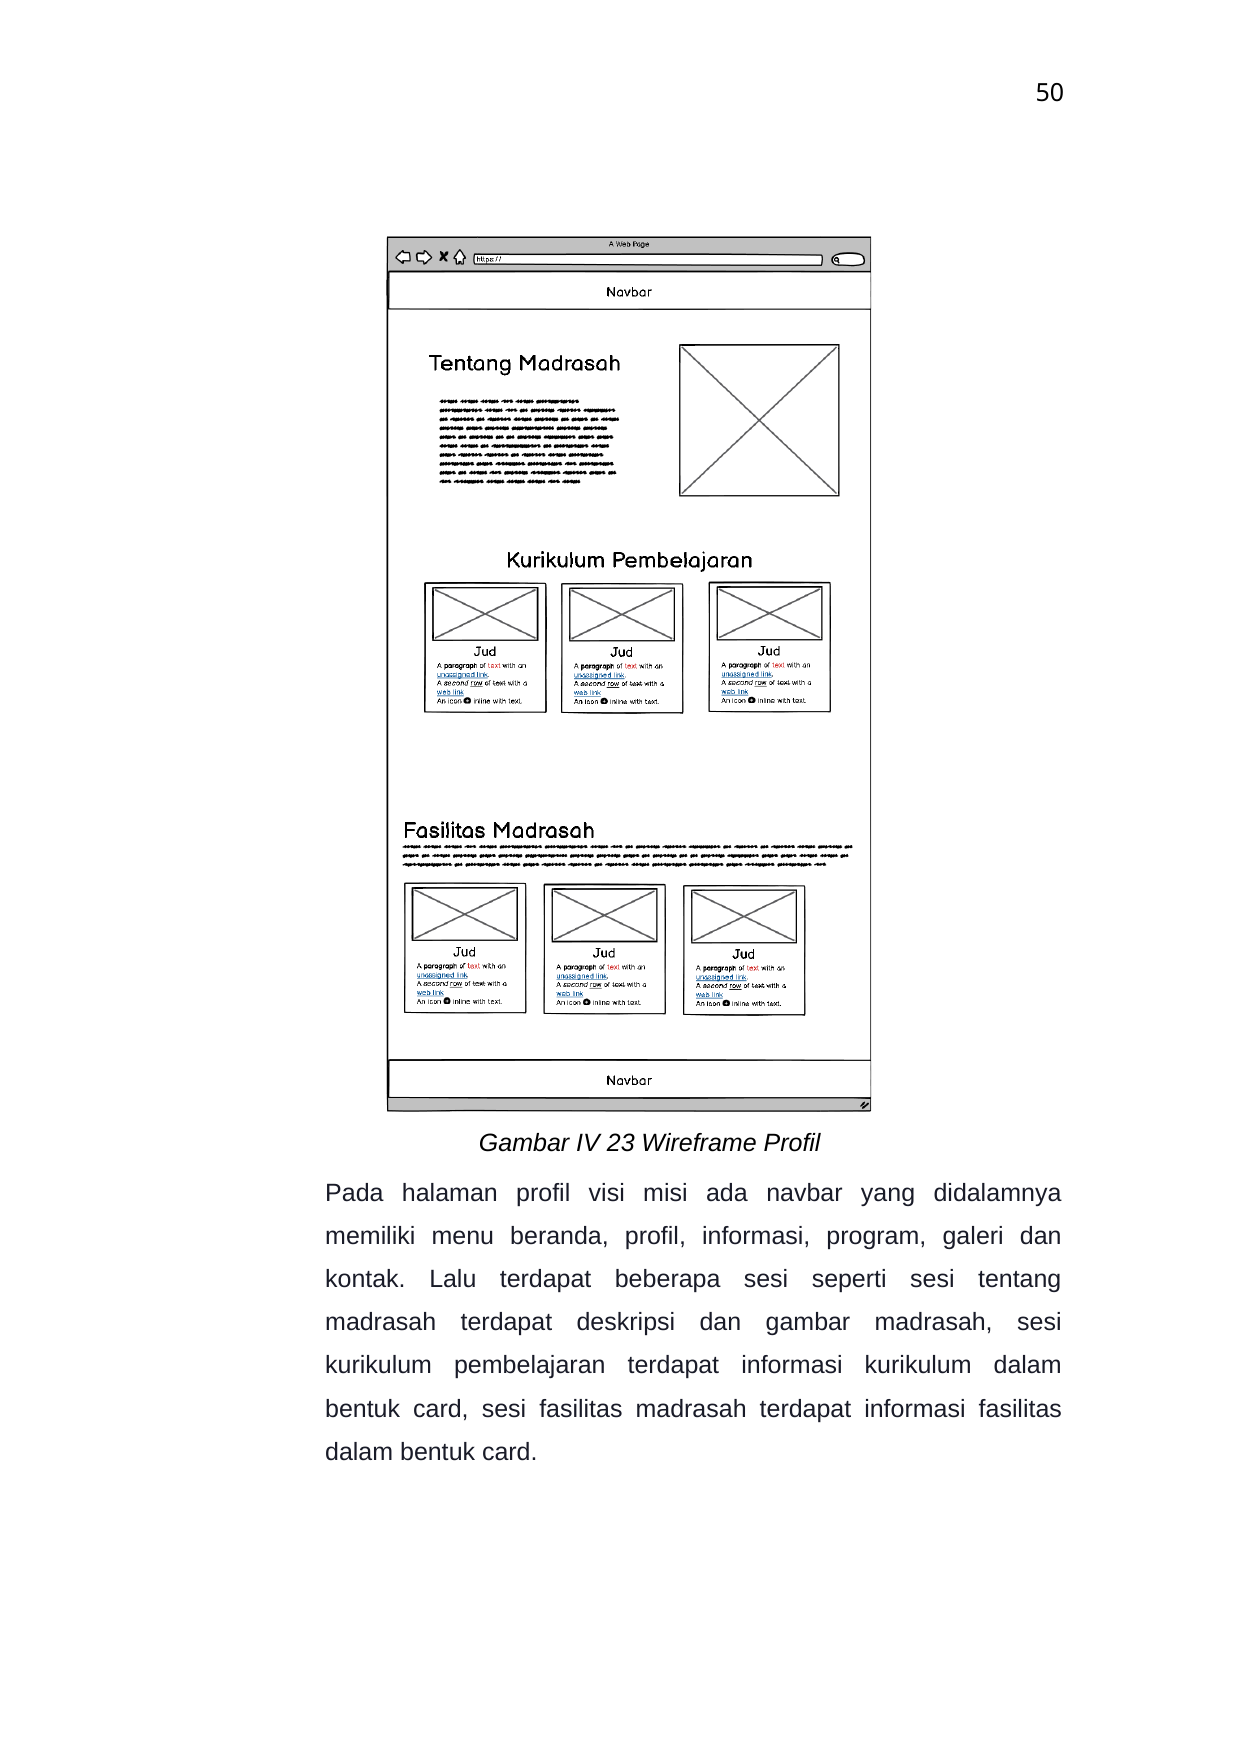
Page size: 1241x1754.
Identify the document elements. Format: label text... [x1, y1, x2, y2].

text Gambar IV 23 Wireframe Profil [236, 1128, 1063, 1157]
text Pada halaman profil visi misi ada navbar yang didalamnya memiliki menu beranda, profil, informasi, program, galeri dan kontak. Lalu terdapat beberapa sesi seperti sesi tentang madrasah terdapat deskripsi dan gambar madrasah, sesi kurikulum pembelajaran terdapat informasi kurikulum dalam bentuk card, sesi fasilitas madrasah terdapat informasi fasilitas dalam bentuk card. [325, 1178, 1063, 1466]
picture [386, 236, 872, 1112]
